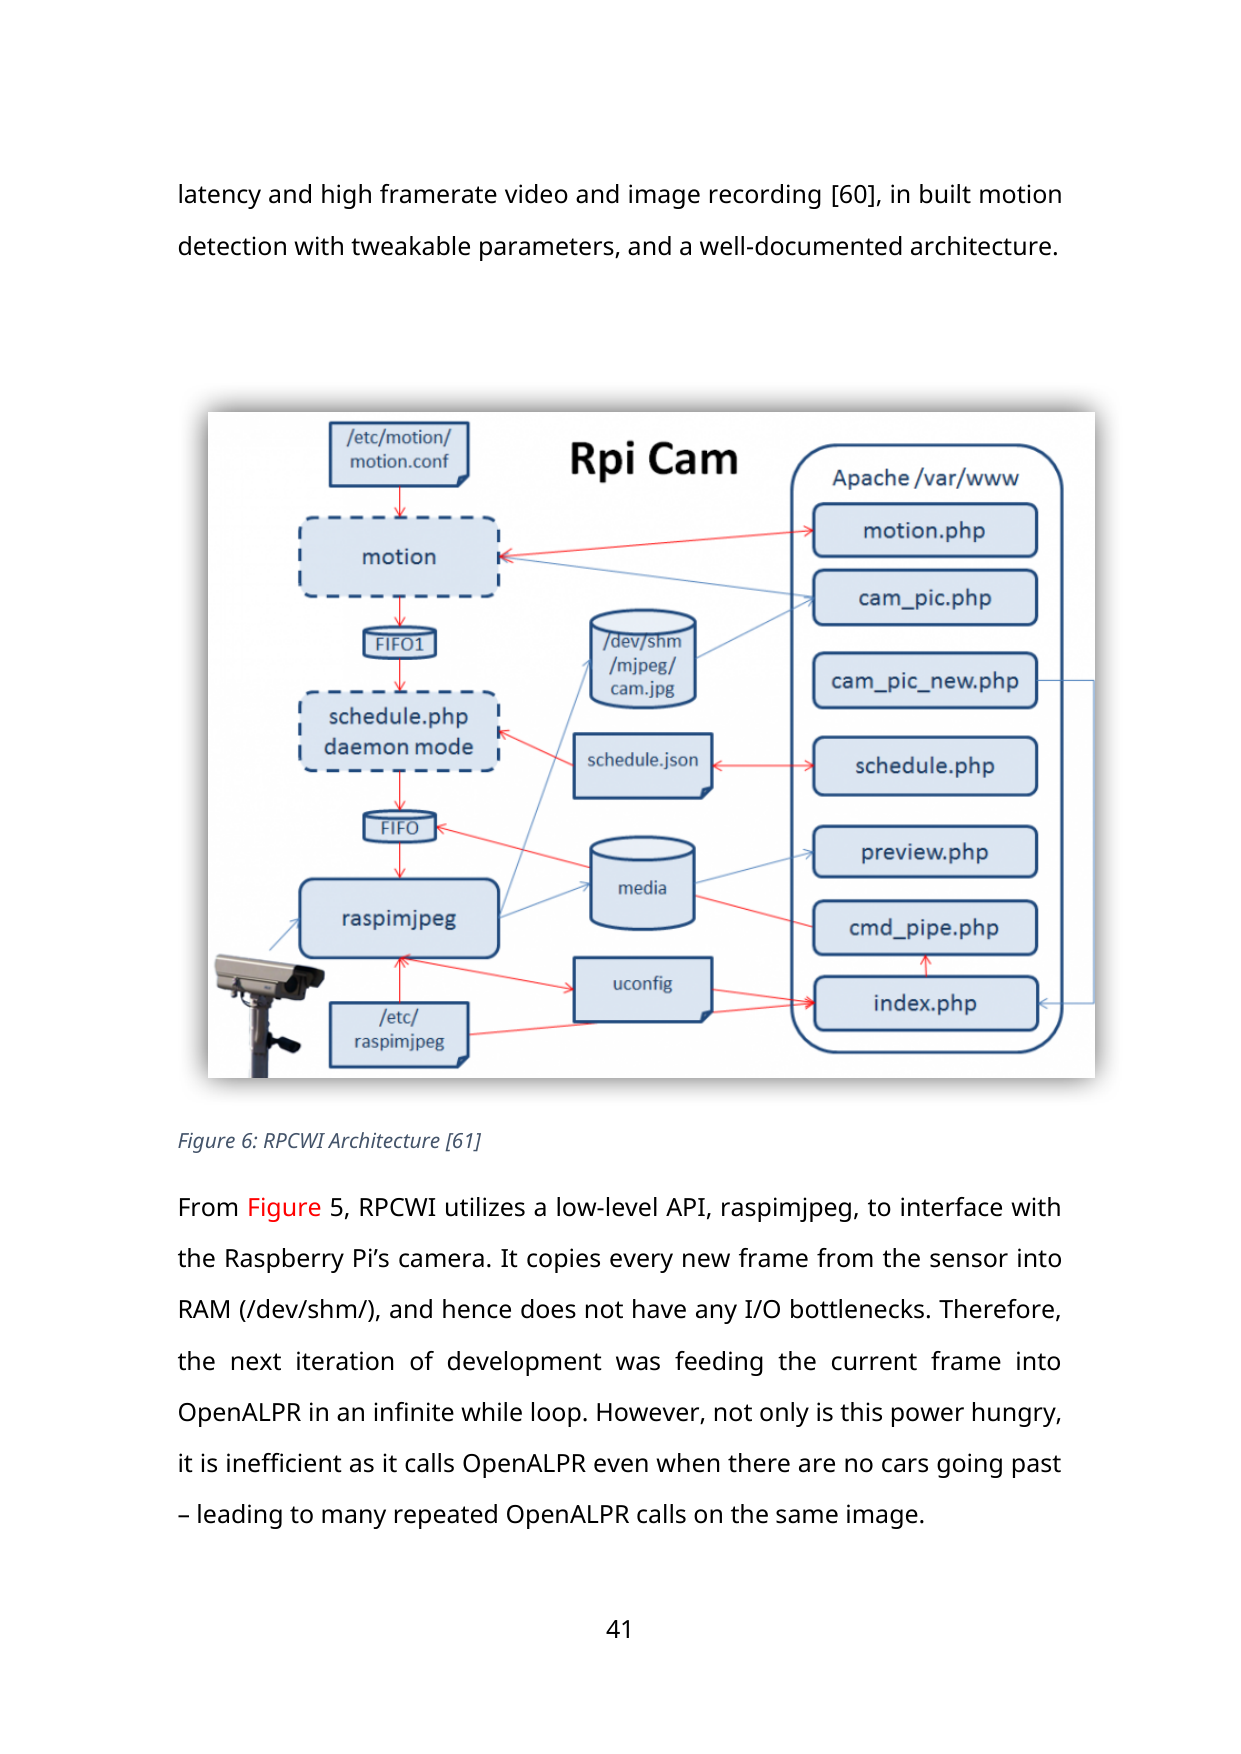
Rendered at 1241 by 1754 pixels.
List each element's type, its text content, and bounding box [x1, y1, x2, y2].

text From Figure 5, RPCWI utilizes a low-level API, raspimjpeg, to interface with the Raspberry Pi’s camera. It copies every new frame from the sensor into RAM (/dev/shm/), and hence does not have any I/O bottlenecks. Therefore, the next iteration of development was feeding the current frame into OpenALPR in an infinite while loop. However, not only is this power hungry, it is inefficient as it calls OpenALPR even when there are no cars going past – leading to many repeated OpenALPR calls on the same image. [177, 1190, 1063, 1530]
picture [208, 412, 1095, 1078]
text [177, 177, 1063, 262]
text Figure 6: RPCWI Architecture [61] [177, 1127, 1063, 1155]
